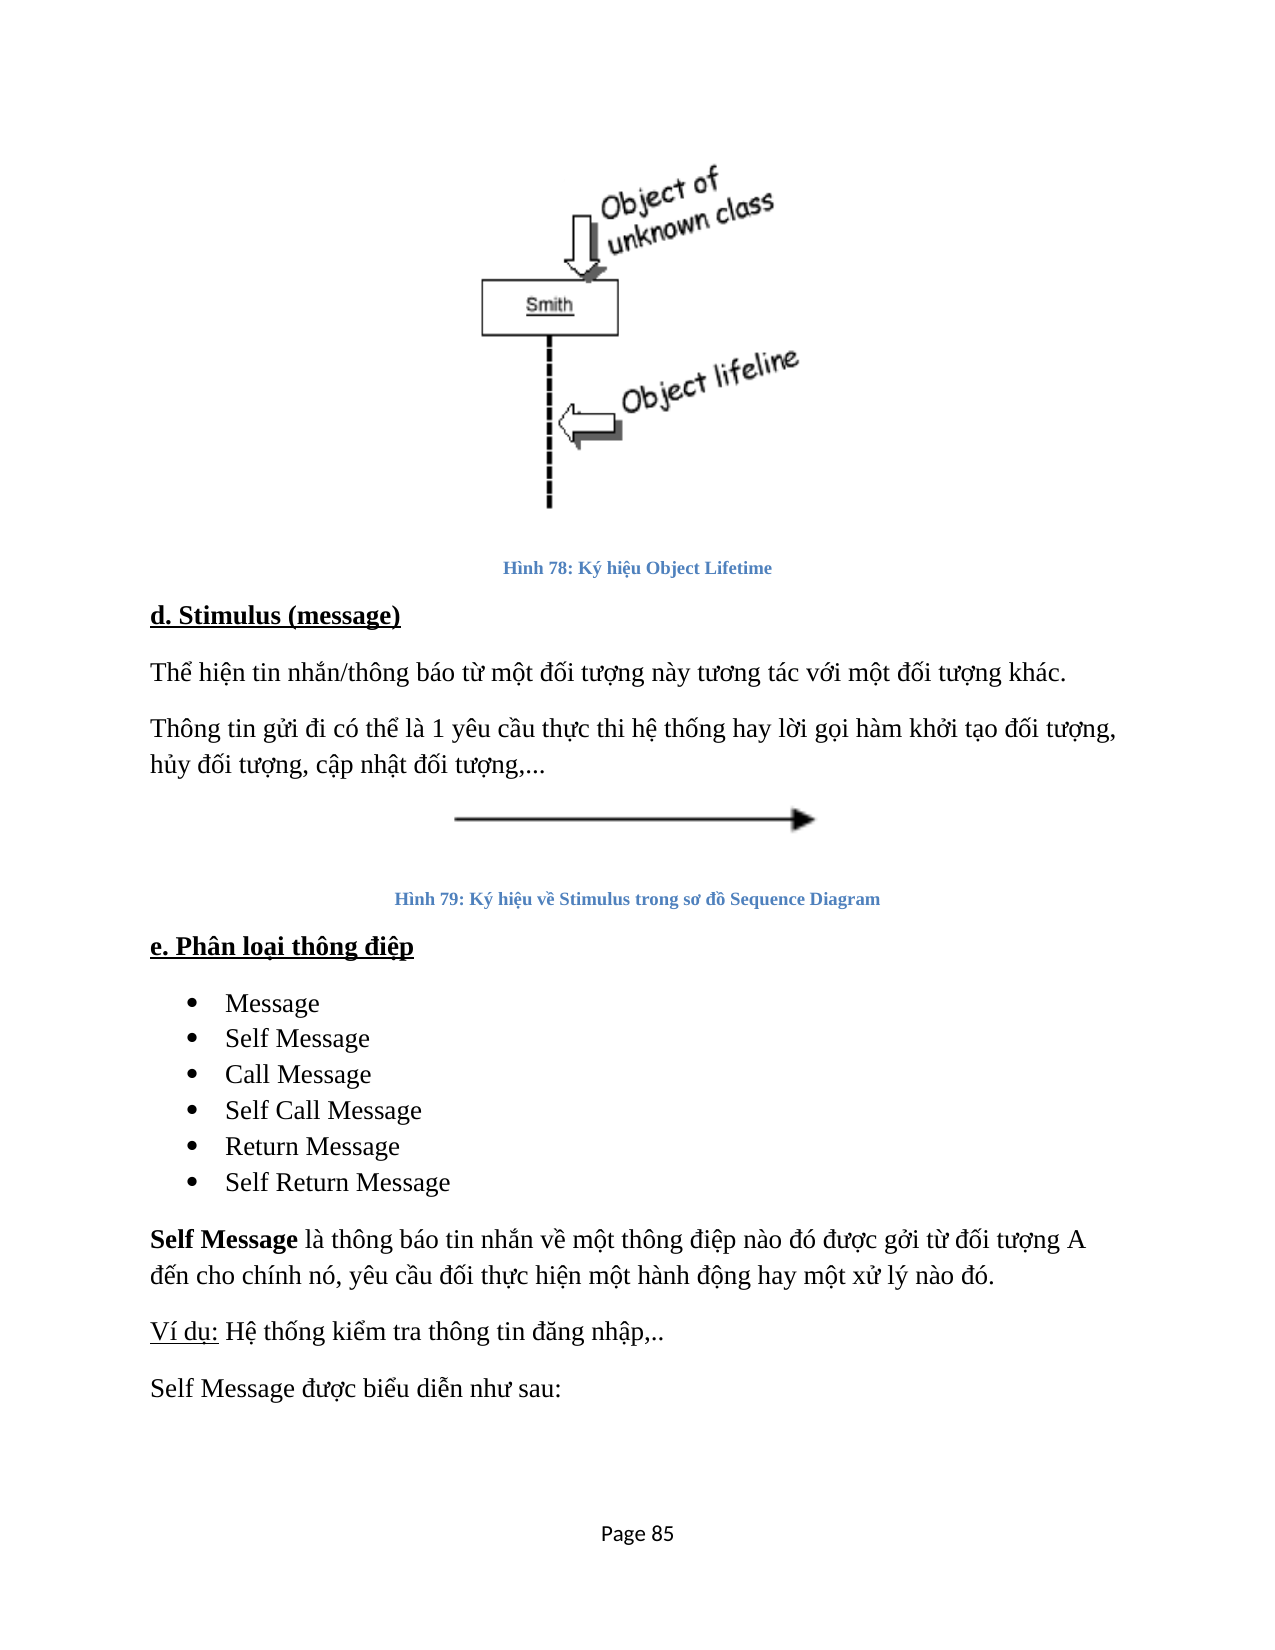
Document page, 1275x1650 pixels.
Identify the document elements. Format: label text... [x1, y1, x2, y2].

text e. Phân loại thông điệp [150, 930, 1125, 961]
text Self Message là thông báo tin nhắn về một thông điệp nào đó được gởi từ đối tượng A đến cho chính nó, yêu cầu đối thực hiện một hành động hay một xử lý nào đó. [150, 1223, 1125, 1290]
list Self Return Message [187, 1166, 1125, 1198]
list Return Message [187, 1130, 1125, 1162]
list Self Message [187, 1023, 1125, 1054]
list Message [187, 987, 1125, 1018]
text Thể hiện tin nhắn/thông báo từ một đối tượng này tương tác với một đối tượng khác. [150, 656, 1125, 687]
list Call Message [187, 1058, 1125, 1090]
picture [454, 804, 821, 863]
text d. Stimulus (message) [150, 599, 1125, 630]
text Hình 78: Ký hiệu Object Lifetime [150, 557, 1125, 578]
text Thông tin gửi đi có thể là 1 yêu cầu thực thi hệ thống hay lời gọi hàm khởi tạo đối tượng, hủy đối tượng, cập nhật đối tượng,... [150, 712, 1125, 779]
text Hình 79: Ký hiệu về Stimulus trong sơ đồ Sequence Diagram [150, 888, 1125, 909]
list Self Call Message [187, 1094, 1125, 1126]
text Self Message được biểu diễn như sau: [150, 1372, 1125, 1403]
picture [461, 150, 814, 532]
text Ví dụ: Hệ thống kiểm tra thông tin đăng nhập,.. [150, 1315, 1125, 1347]
